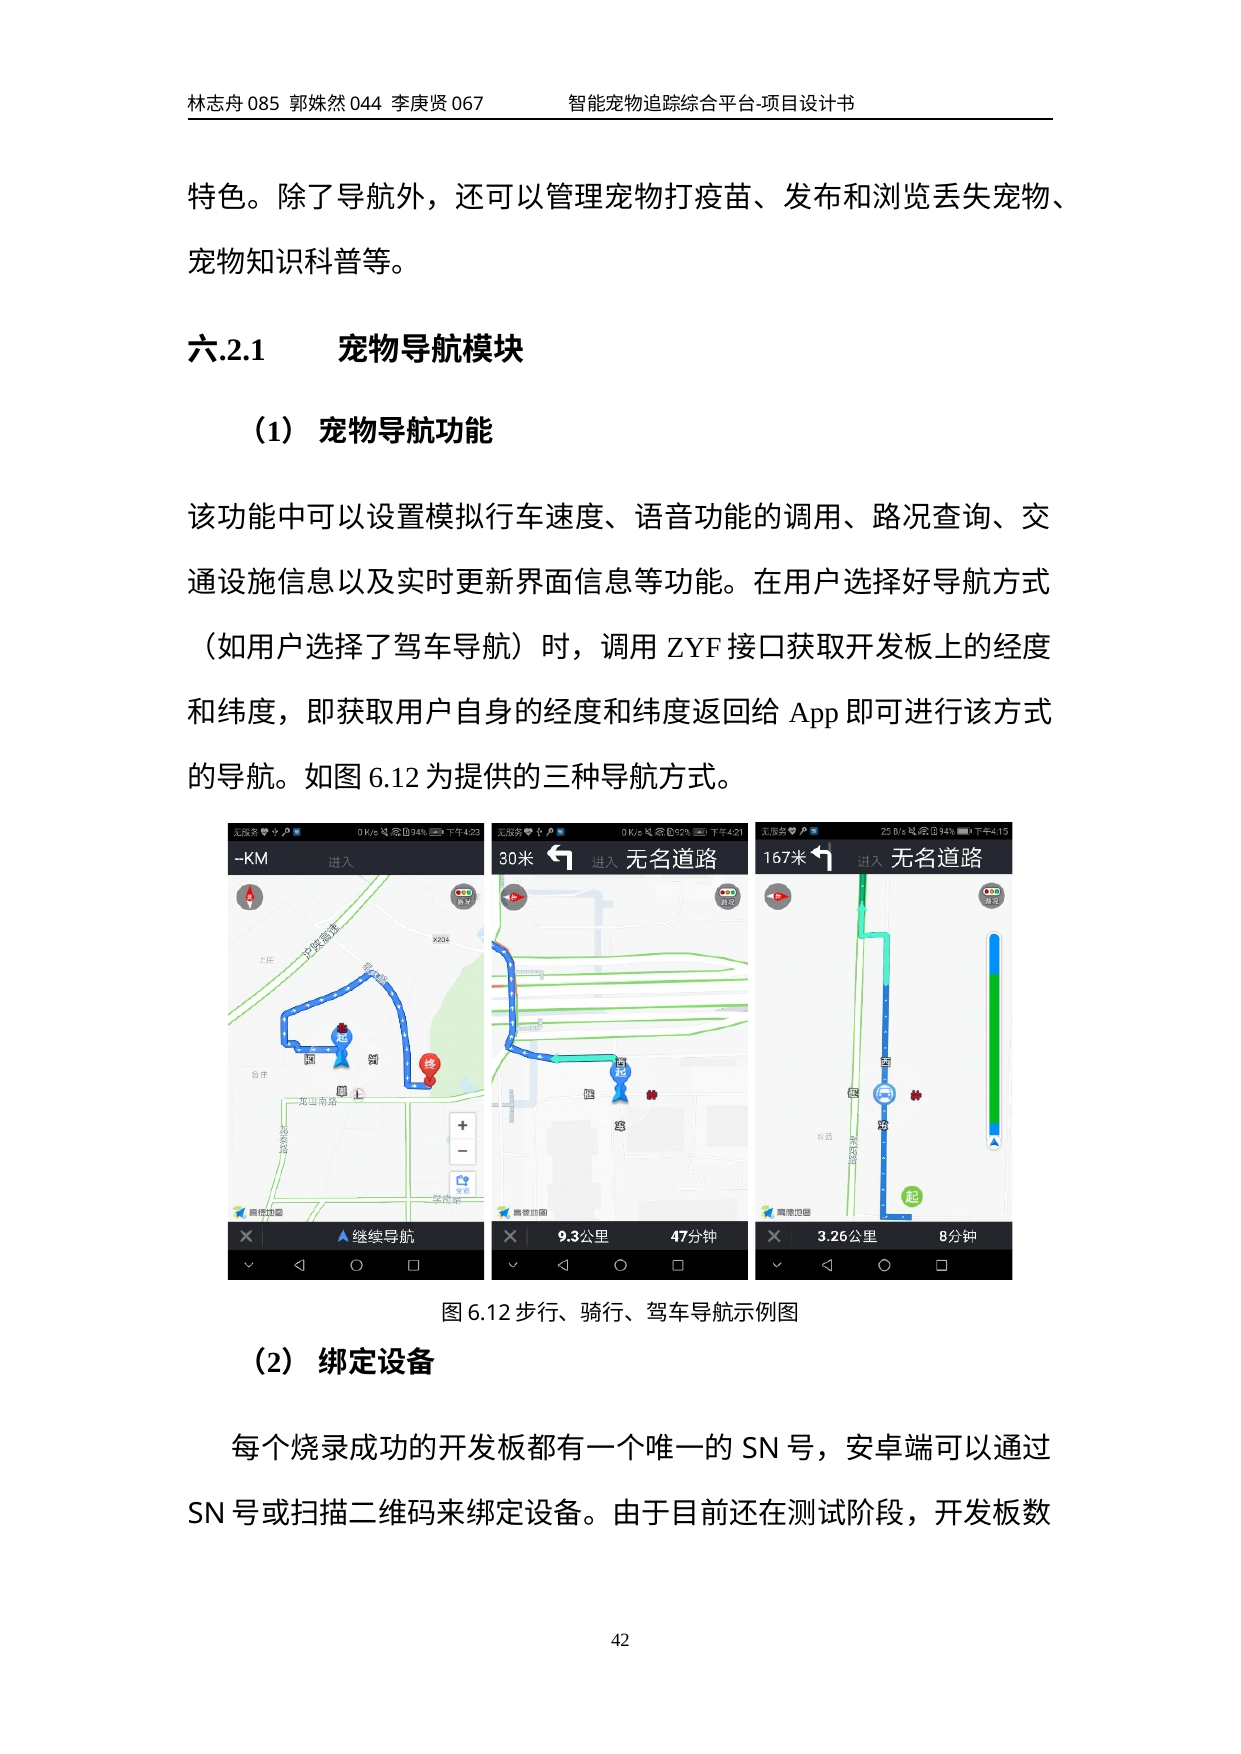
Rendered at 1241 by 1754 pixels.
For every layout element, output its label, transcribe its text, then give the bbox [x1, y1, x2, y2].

picture [755, 822, 1013, 1280]
text 该功能中可以设置模拟行车速度、语音功能的调用、路况查询、交通设施信息以及实时更新界面信息等功能。在用户选择好导航方式（如用户选择了驾车导航）时，调用ZYF接口获取开发板上的经度和纬度，即获取用户自身的经度和纬度返回给App即可进行该方式的导航。如图6.12为提供的三种导航方式。 [187, 482, 1053, 807]
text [187, 1413, 1053, 1543]
picture [227, 823, 485, 1280]
list 宠物导航功能 [237, 396, 1053, 461]
text 图6.12步行、骑行、驾车导航示例图 [187, 1295, 1053, 1327]
picture [491, 823, 748, 1280]
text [187, 162, 1053, 292]
list 绑定设备 [237, 1327, 1053, 1392]
subtitle 宠物导航模块 [187, 317, 1053, 371]
